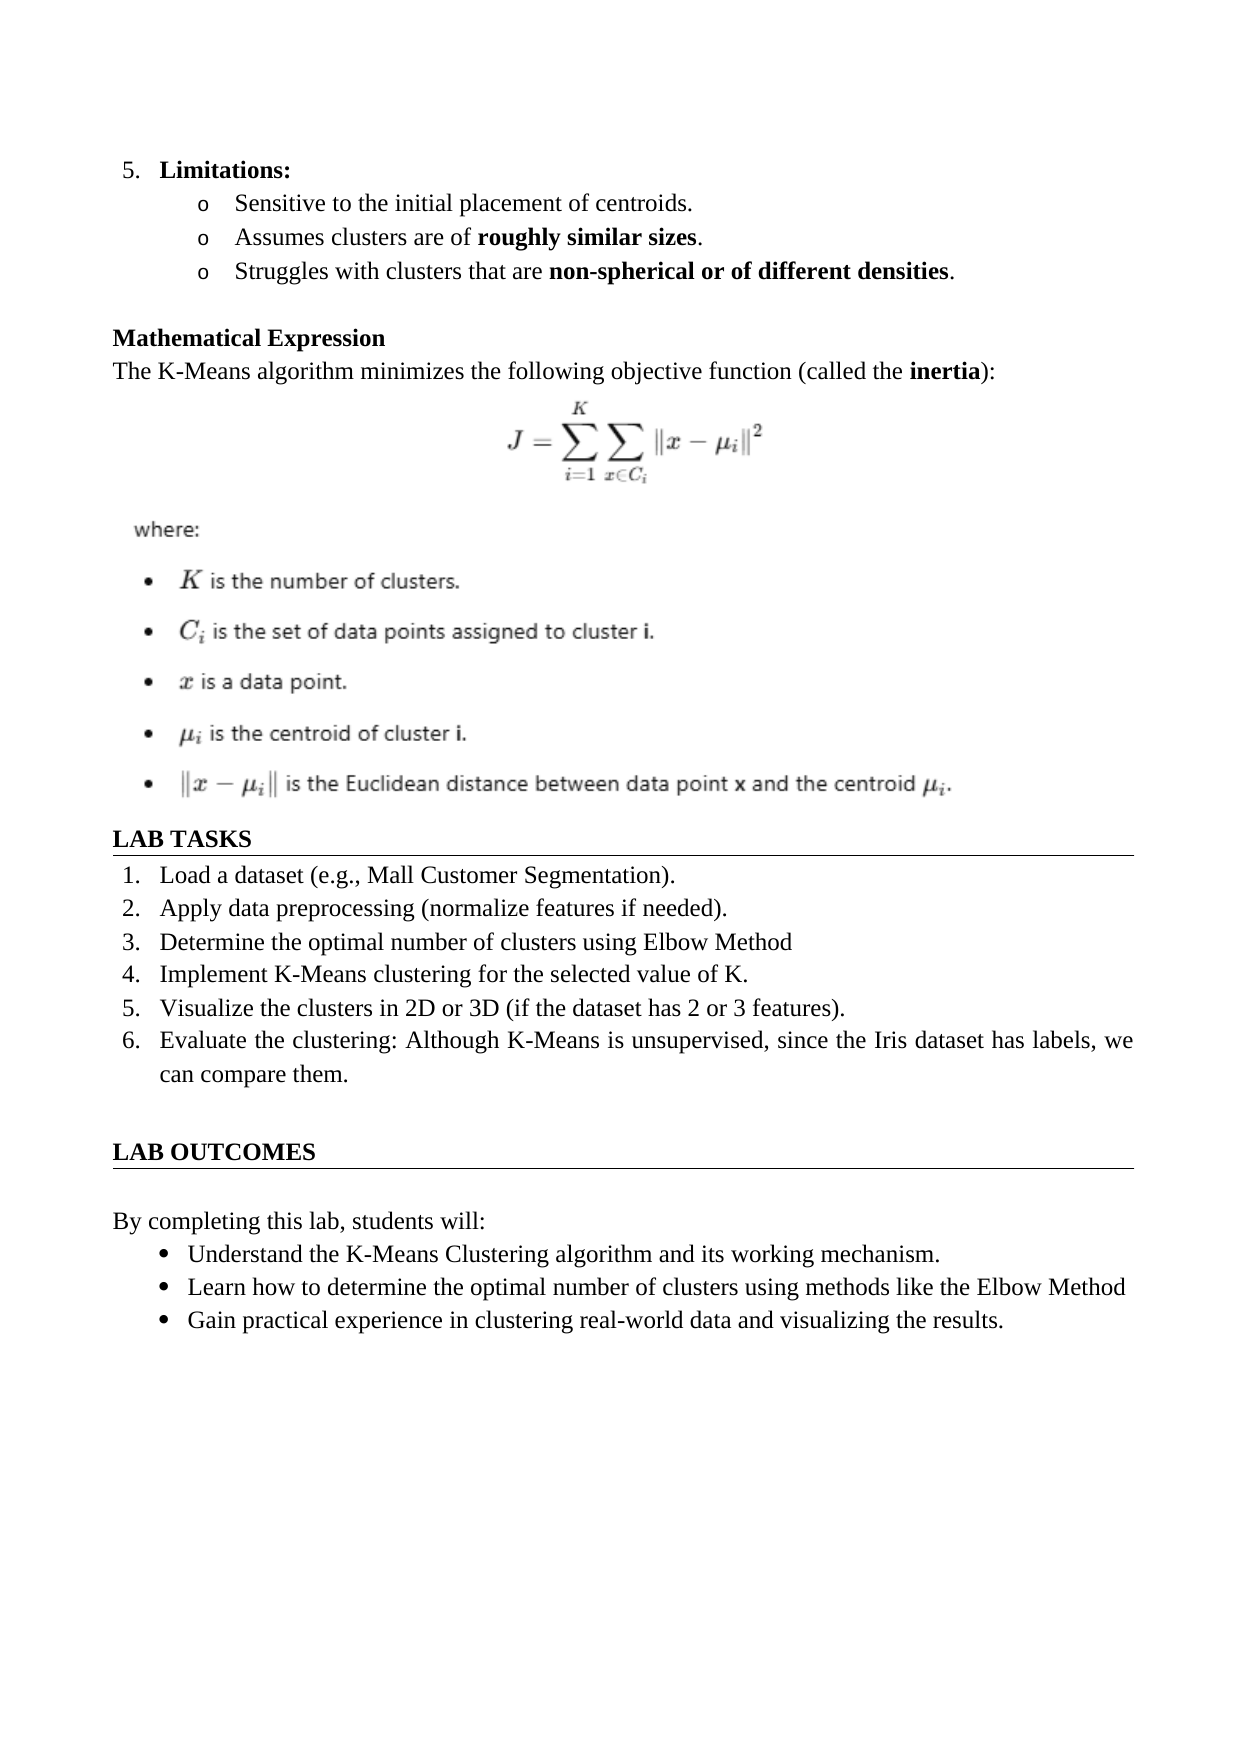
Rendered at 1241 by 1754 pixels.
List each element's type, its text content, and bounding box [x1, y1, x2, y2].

list Evaluate the clustering: Although K-Means is unsupervised, since the Iris dataset has labels, we can compare them. [122, 1026, 1134, 1087]
list Understand the K-Means Clustering algorithm and its working mechanism. [159, 1239, 1134, 1268]
text The K-Means algorithm minimizes the following objective function (called the inertia): [112, 356, 1134, 384]
list Implement K-Means clustering for the selected value of K. [122, 959, 1134, 988]
text LAB TASKS [112, 824, 1134, 856]
text LAB OUTCOMES [112, 1137, 1134, 1169]
list Apply data preprocessing (normalize features if needed). [122, 893, 1134, 922]
list Assumes clusters are of roughly similar sizes. [197, 222, 1134, 251]
text By completing this lab, students will: [112, 1206, 1134, 1235]
list Determine the optimal number of clusters using Elbow Method [122, 927, 1134, 955]
list Sensitive to the initial placement of centroids. [197, 188, 1134, 217]
text Mathematical Expression [112, 323, 1134, 352]
list Gain practical experience in clustering real-world data and visualizing the results. [159, 1305, 1134, 1334]
list Load a dataset (e.g., Mall Customer Segmentation). [122, 861, 1134, 889]
list Struggles with clusters that are non-spherical or of different densities. [197, 256, 1134, 285]
list Visualize the clusters in 2D or 3D (if the dataset has 2 or 3 features). [122, 993, 1134, 1021]
list Limitations: [122, 155, 1134, 184]
picture [112, 388, 969, 821]
list Learn how to determine the optimal number of clusters using methods like the Elbow Method [159, 1272, 1134, 1301]
